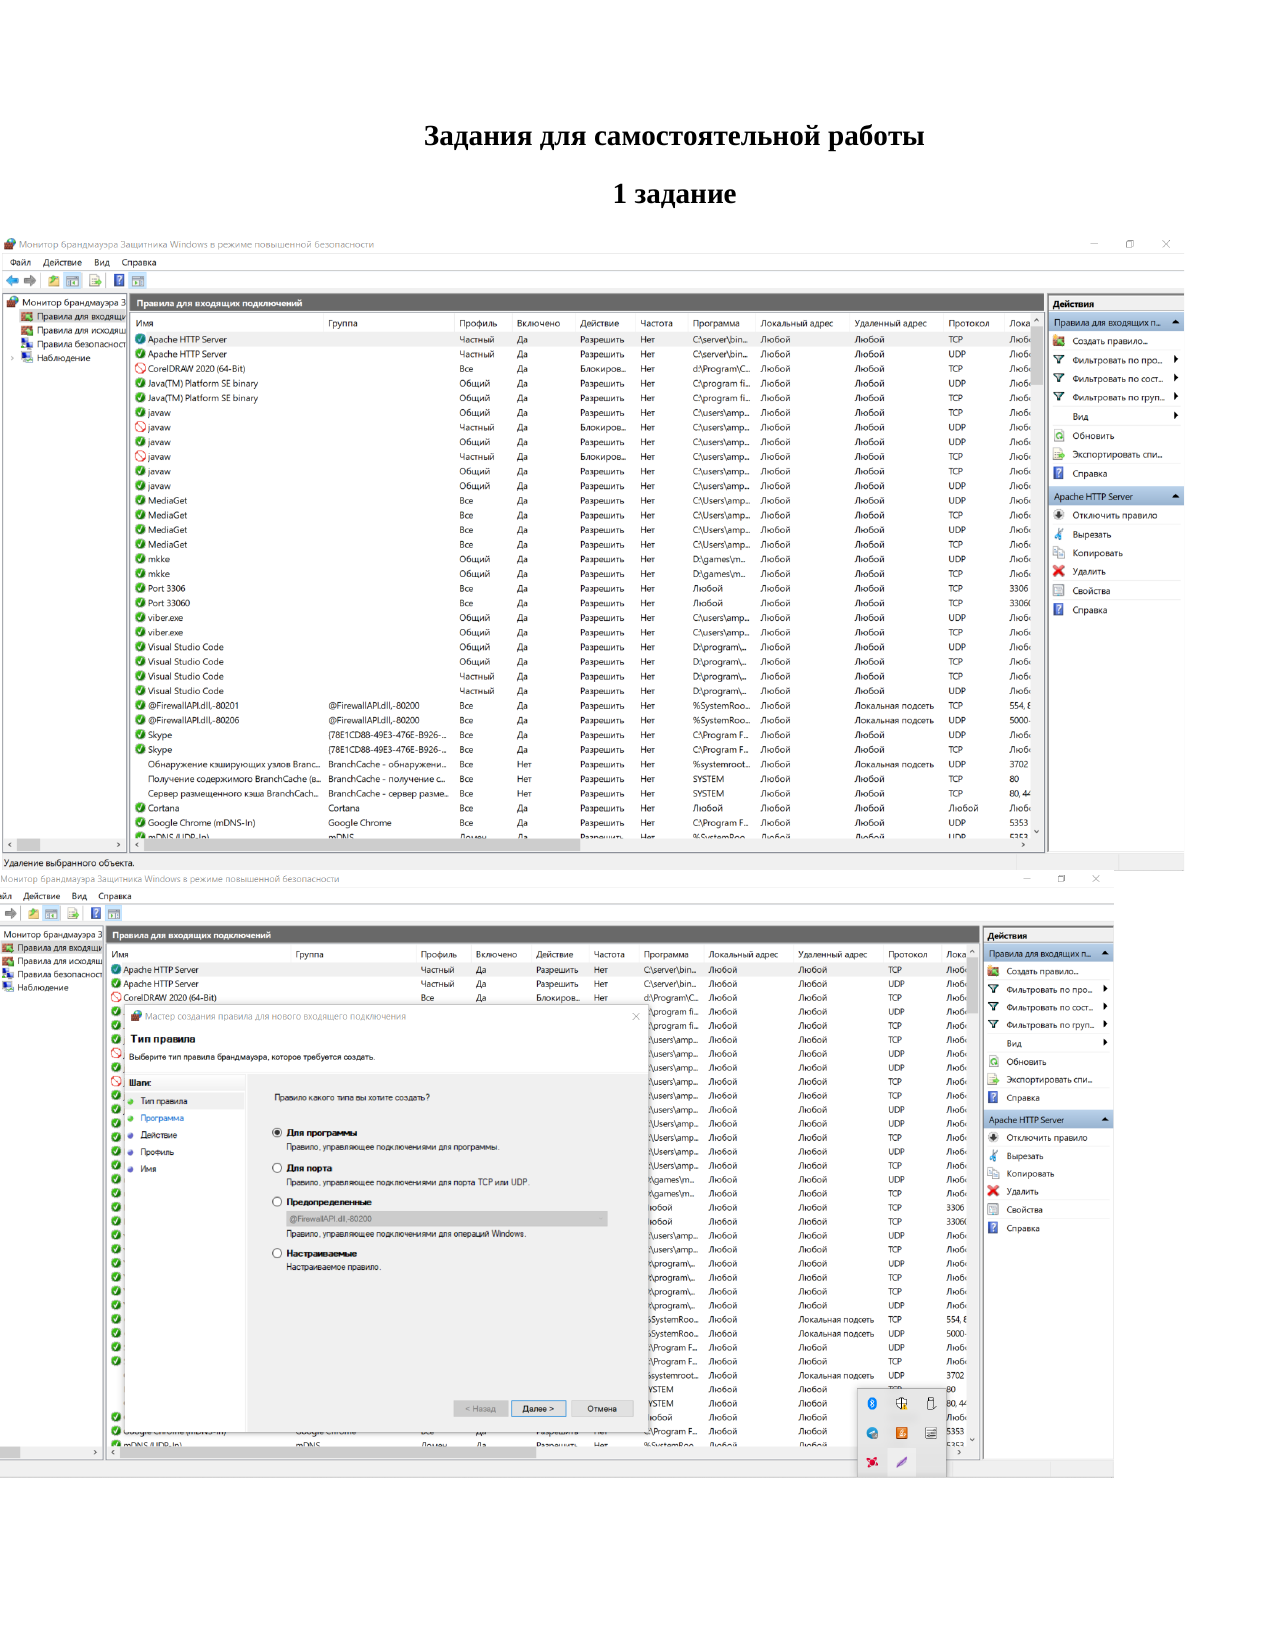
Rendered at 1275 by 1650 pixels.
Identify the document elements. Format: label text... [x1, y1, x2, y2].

list Задания для самостоятельной работы [74, 118, 1186, 152]
text 1 задание [74, 177, 1186, 210]
picture [0, 235, 1185, 1478]
